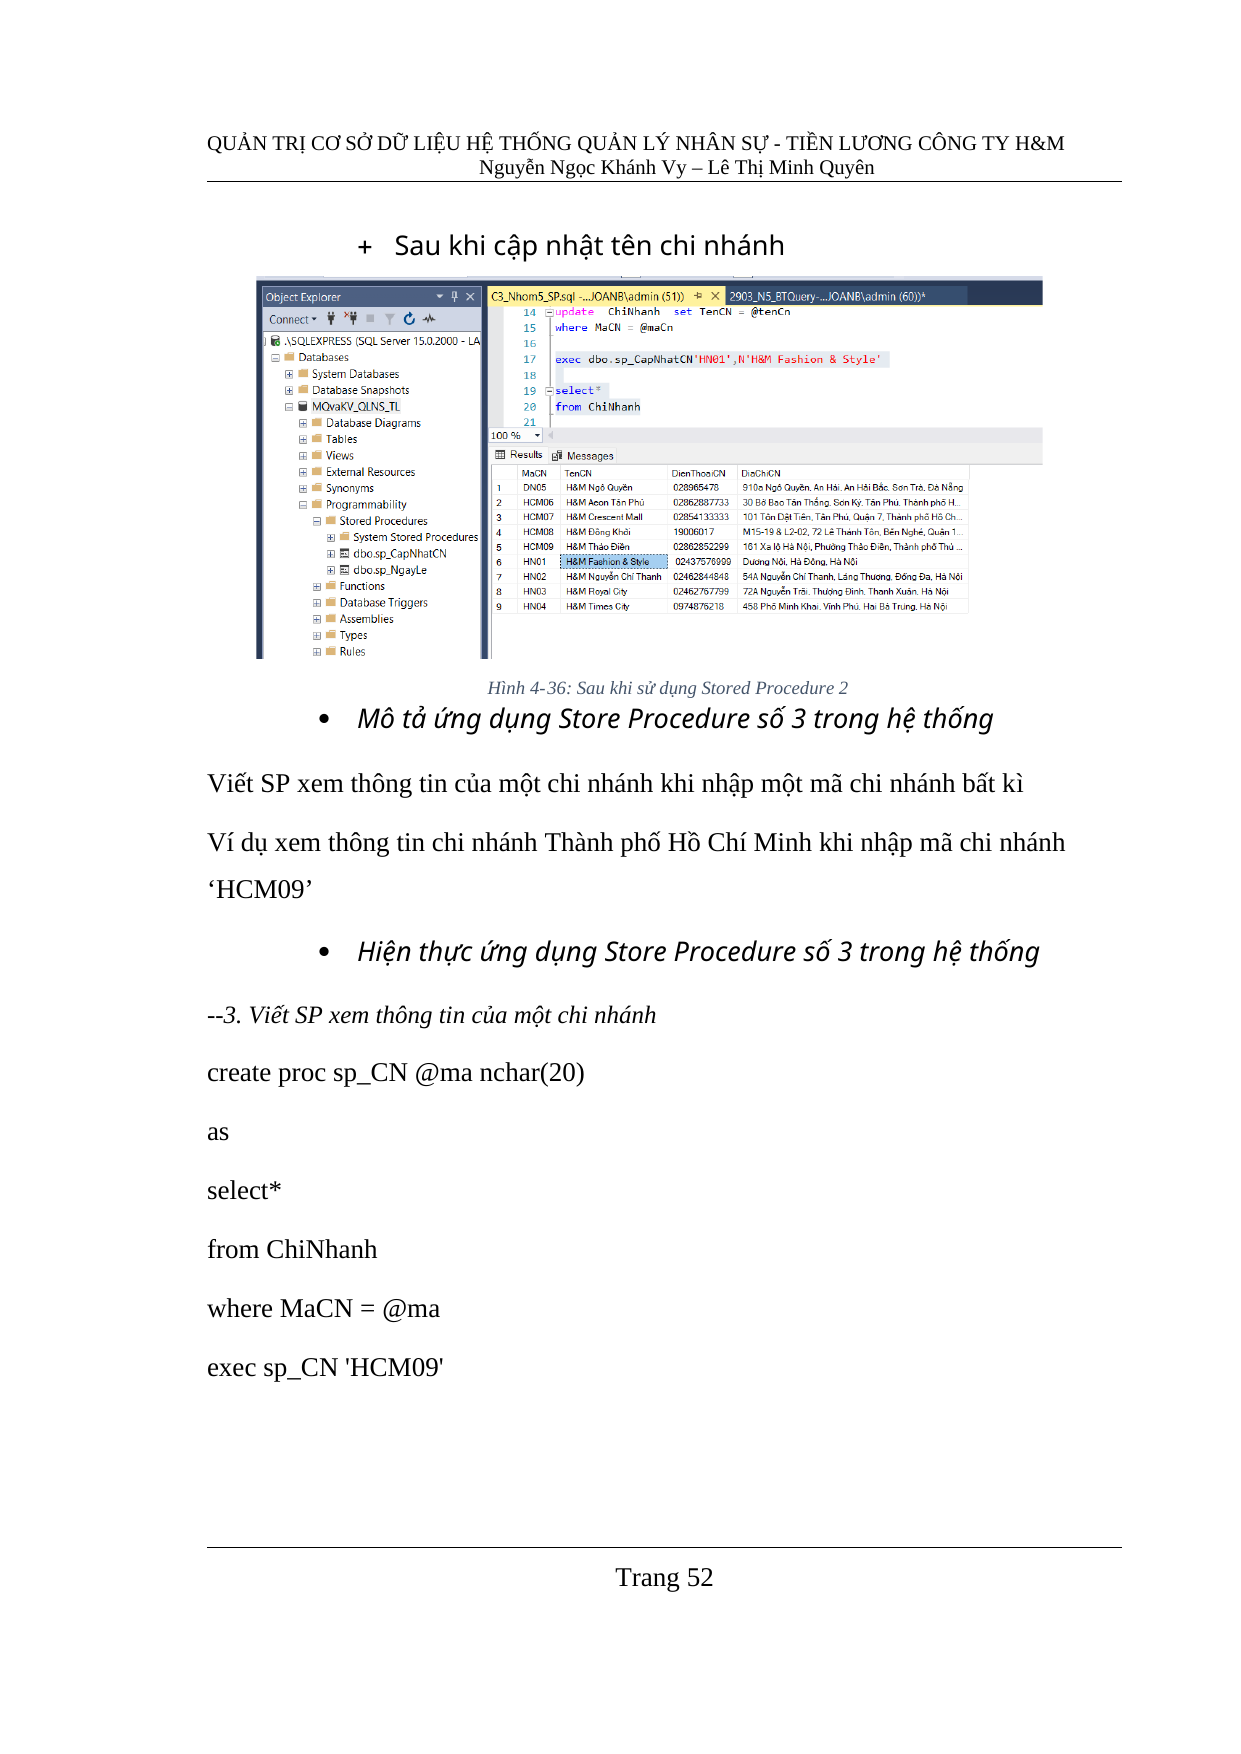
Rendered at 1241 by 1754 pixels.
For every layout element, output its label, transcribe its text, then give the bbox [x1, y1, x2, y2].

text Viết SP xem thông tin của một chi nhánh khi nhập một mã chi nhánh bất kì [207, 767, 1122, 798]
picture [256, 276, 1043, 659]
text where MaCN = @ma [207, 1292, 1122, 1323]
text select* [207, 1174, 1122, 1205]
text create proc sp_CN @ma nchar(20) [207, 1056, 1122, 1087]
text exec sp_CN 'HCM09' [207, 1351, 1122, 1383]
text Ví dụ xem thông tin chi nhánh Thành phố Hồ Chí Minh khi nhập mã chi nhánh ‘HCM09’ [207, 826, 1122, 904]
subtitle Sau khi cập nhật tên chi nhánh [357, 226, 1122, 263]
text from ChiNhanh [207, 1233, 1122, 1264]
text --3. Viết SP xem thông tin của một chi nhánh [207, 1000, 1122, 1029]
text as [207, 1115, 1122, 1146]
subtitle Hiện thực ứng dụng Store Procedure số 3 trong hệ thống [319, 932, 1122, 969]
